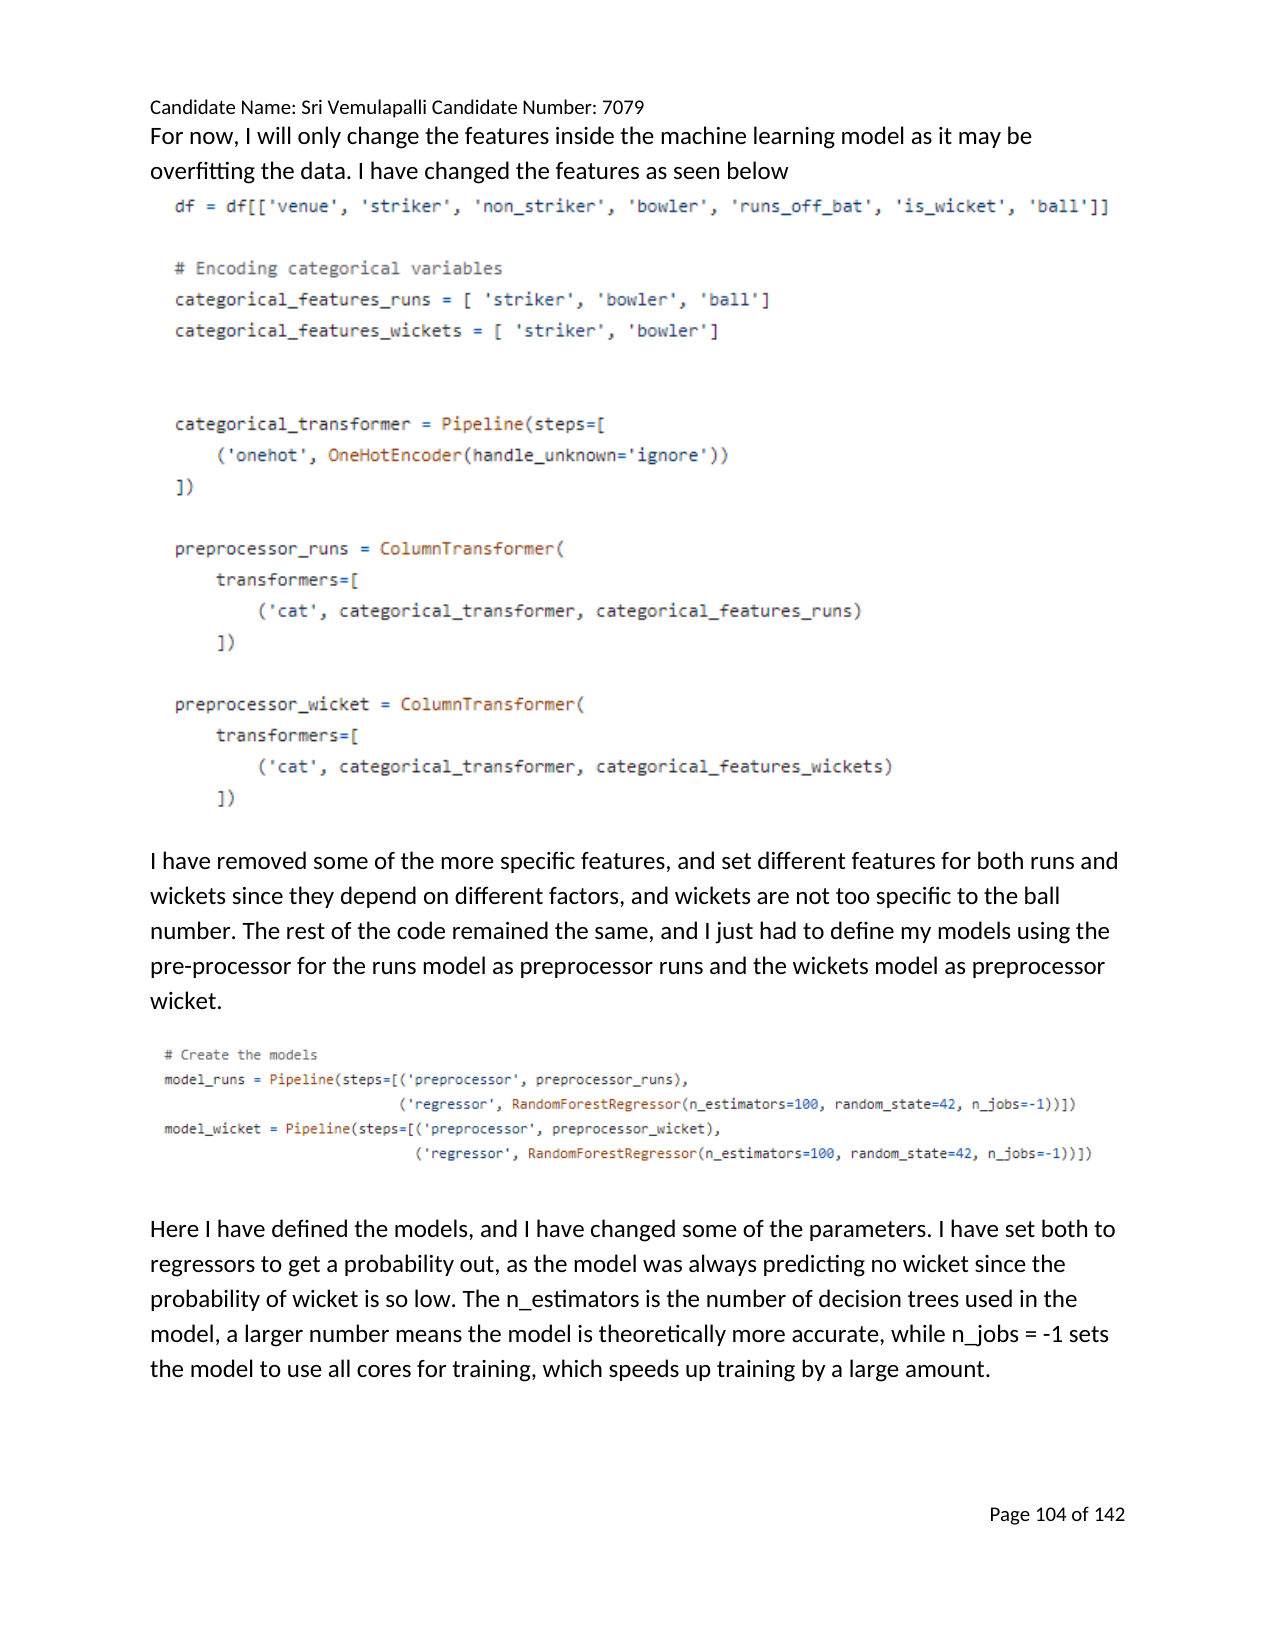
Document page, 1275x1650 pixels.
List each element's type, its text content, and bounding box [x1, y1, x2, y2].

text For now, I will only change the features inside the machine learning model as it may be overfitting the data. I have changed the features as seen below [150, 120, 1125, 189]
picture [150, 1041, 1125, 1189]
text Here I have defined the models, and I have changed some of the parameters. I have set both to regressors to get a probability out, as the model was always predicting no wicket since the probability of wicket is so low. The n_estimators is the number of decision trees used in the model, a larger number means the model is theoretically more accurate, while n_jobs = -1 sets the model to use all cores for training, which speeds up training by a large amount. [150, 1213, 1125, 1384]
picture [150, 189, 1125, 821]
text I have removed some of the more specific features, and set different features for both runs and wickets since they depend on different factors, and wickets are not too specific to the ball number. The rest of the code remained the same, and I just had to define my models using the pre-processor for the runs model as preprocessor runs and the wickets model as preprocessor wicket. [150, 845, 1125, 1016]
